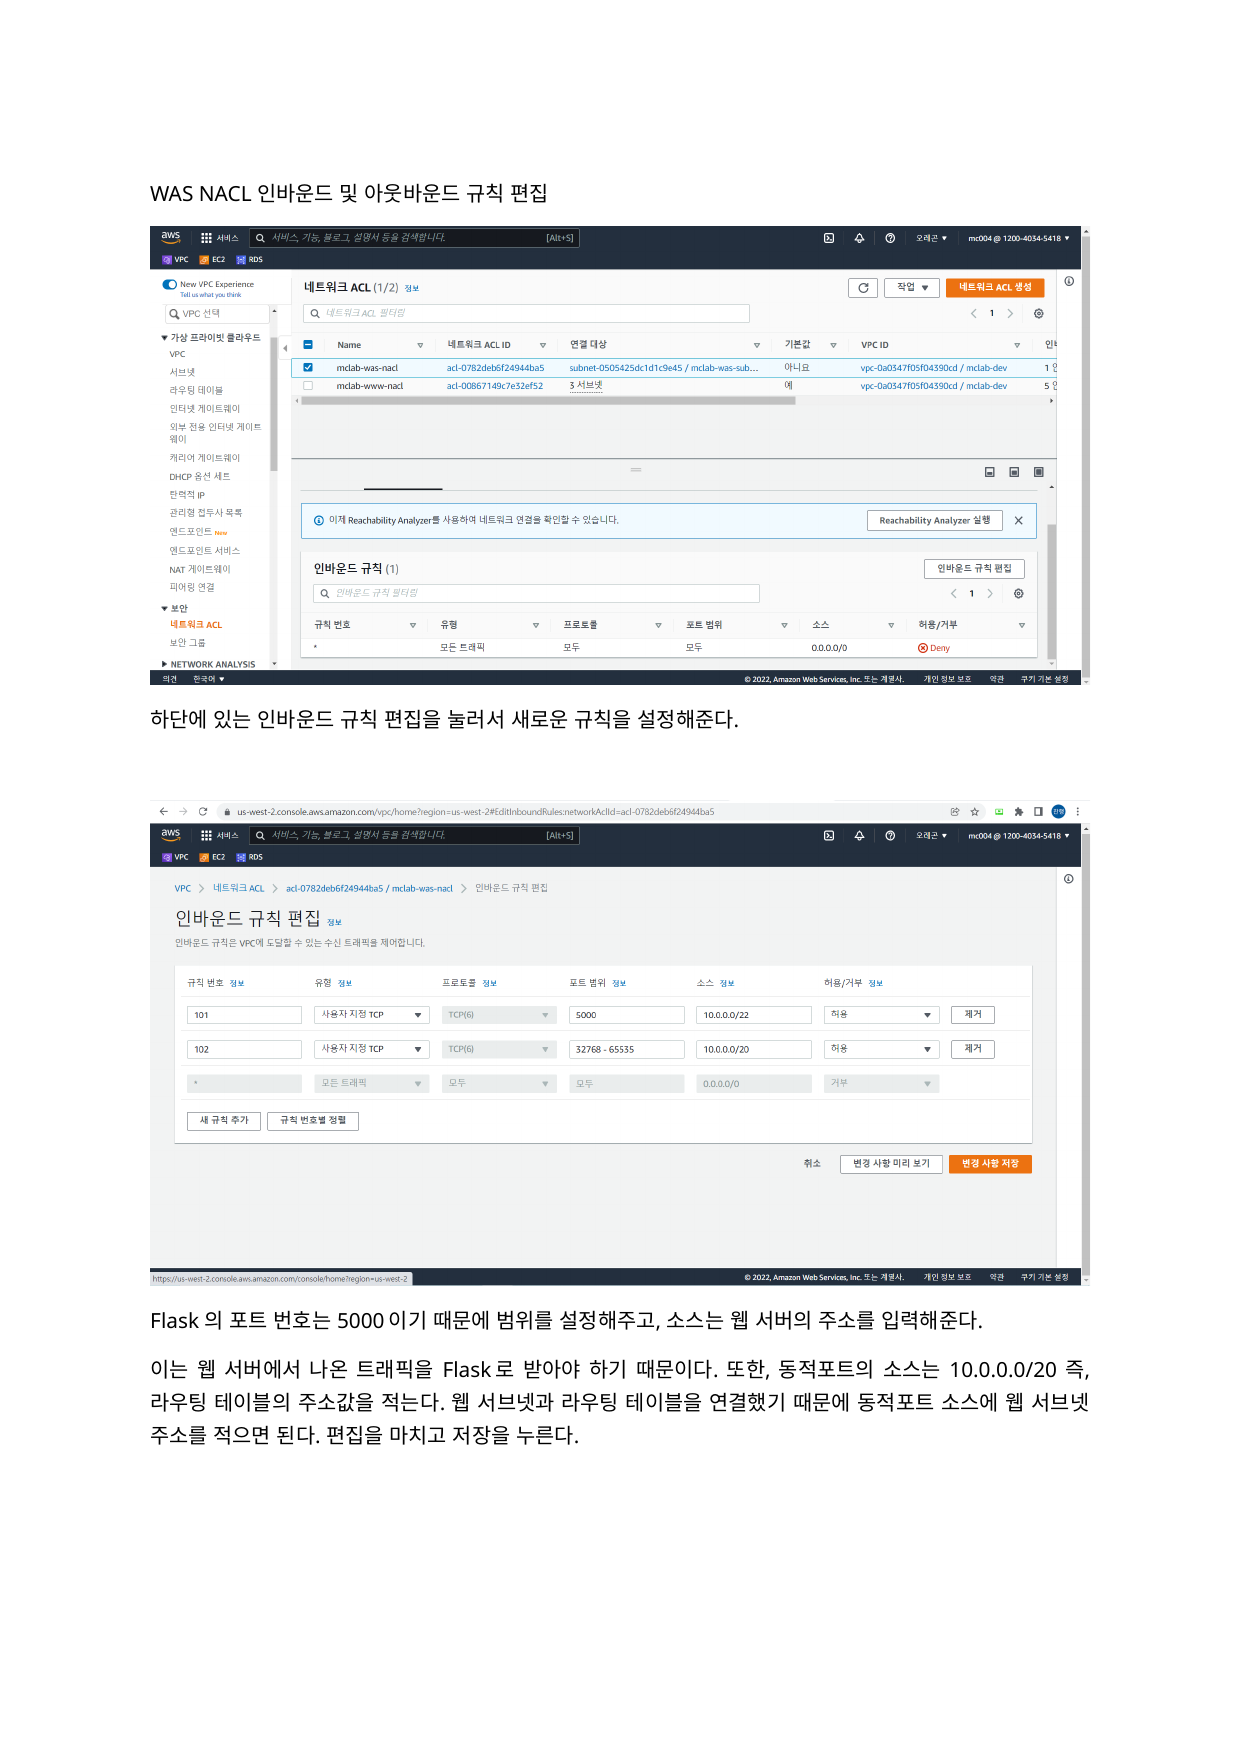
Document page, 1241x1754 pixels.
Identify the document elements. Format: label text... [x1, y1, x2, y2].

picture [150, 226, 1091, 685]
text 하단에 있는 인바운드 규칙 편집을 눌러서 새로운 규칙을 설정해준다. [150, 704, 1090, 734]
text 이는 웹 서버에서 나온 트래픽을 Flask로 받아야 하기 때문이다. 또한, 동적포트의 소스는 10.0.0.0/20 즉, 라우팅 테이블의 주소값을 적는다. 웹 서브넷과 라우팅 테이블을 연결했기 때문에 동적포트 소스에 웹 서브넷 주소를 적으면 된다. 편집을 마치고 저장을 누른다. [150, 1353, 1090, 1449]
subtitle WAS NACL 인바운드 및 아웃바운드 규칙 편집 [150, 177, 1090, 207]
text Flask 의 포트 번호는 5000이기 때문에 범위를 설정해주고, 소스는 웹 서버의 주소를 입력해준다. [150, 1304, 1090, 1334]
picture [150, 800, 1091, 1286]
